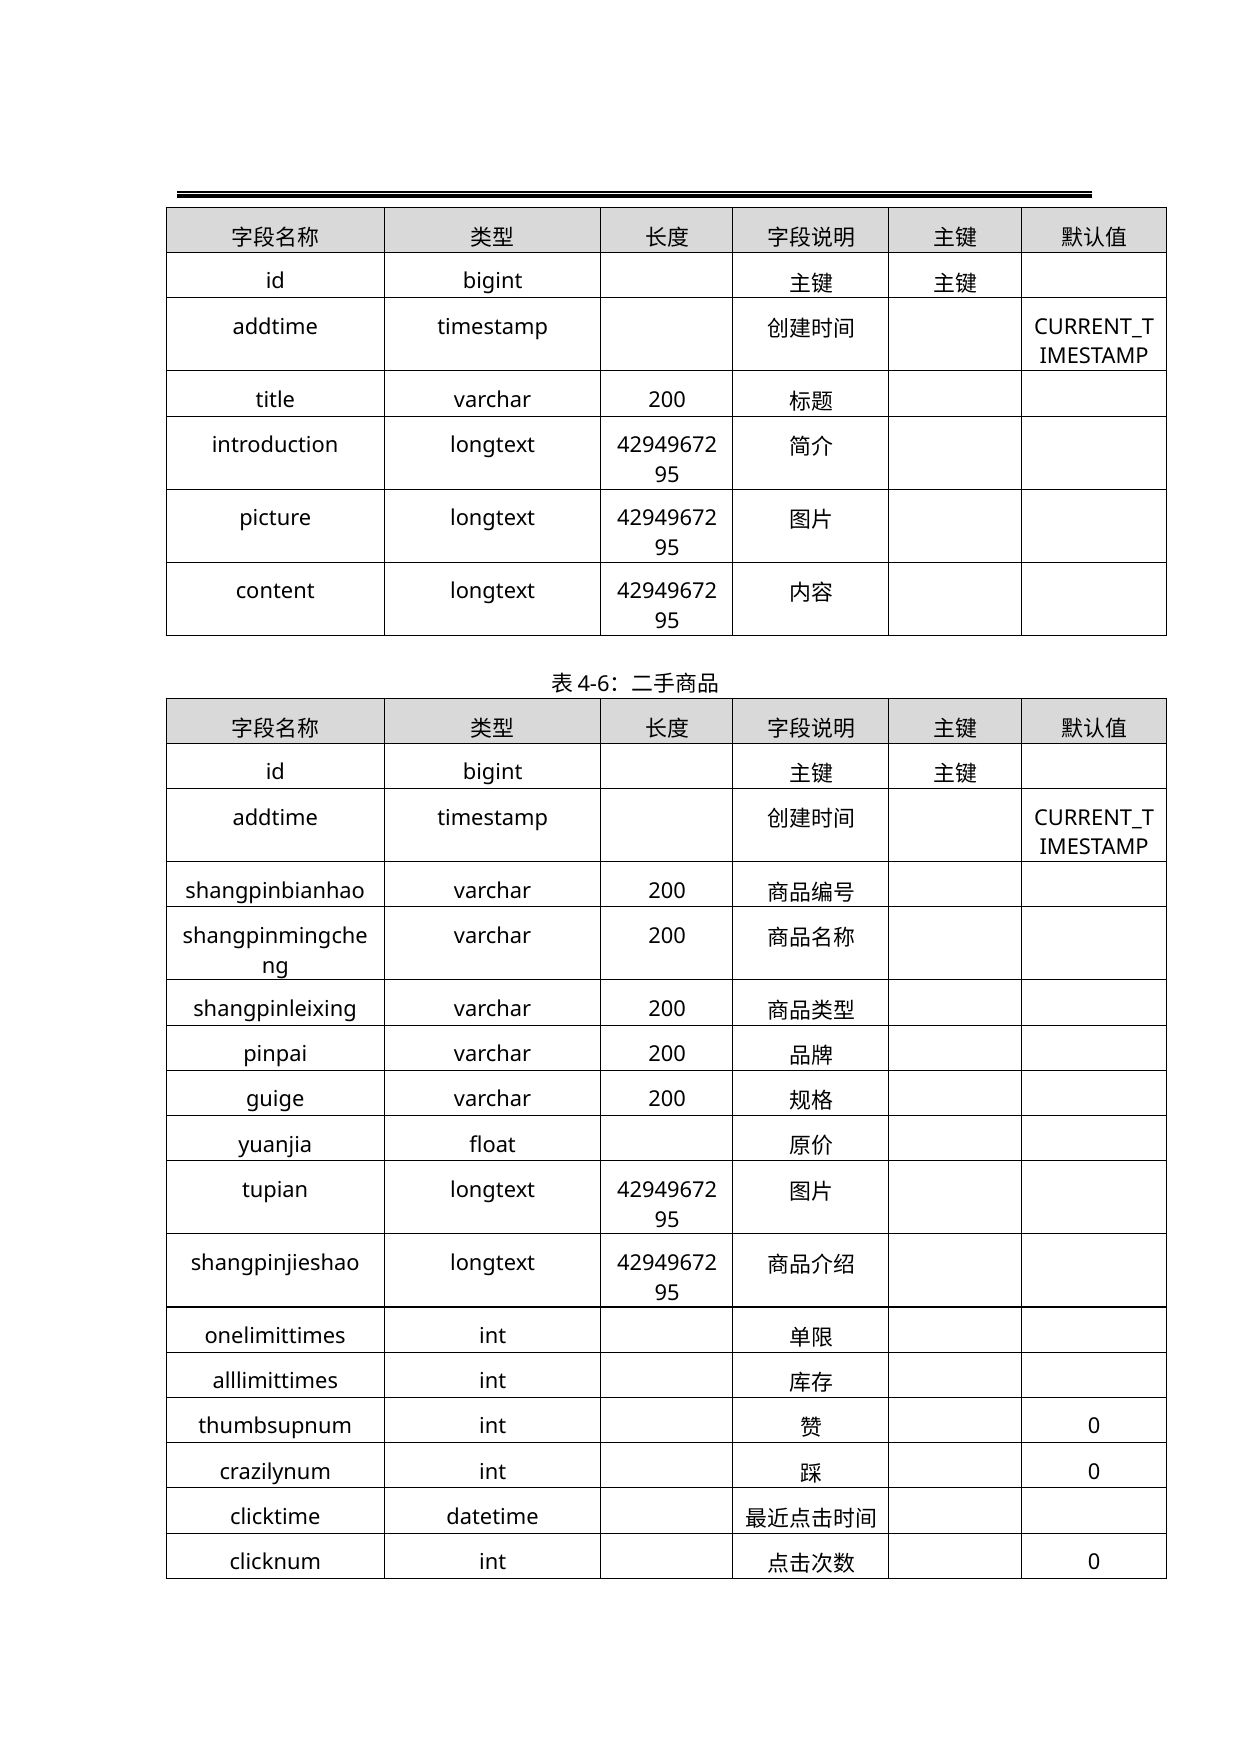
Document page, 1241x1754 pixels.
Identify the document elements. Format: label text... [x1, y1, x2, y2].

table_cell content [167, 563, 384, 635]
table_cell 简介 [733, 417, 888, 489]
table_cell 主键 [733, 744, 888, 788]
table_cell [601, 1443, 732, 1487]
table_cell [1022, 744, 1166, 788]
table_cell 200 [601, 1071, 732, 1115]
table_cell yuanjia [167, 1116, 384, 1160]
table_cell 内容 [733, 563, 888, 635]
table_cell 200 [601, 1026, 732, 1070]
table_cell 主键 [889, 744, 1021, 788]
table_cell alllimittimes [167, 1353, 384, 1397]
table_cell 0 [1022, 1534, 1166, 1578]
table_cell datetime [385, 1488, 600, 1532]
table_cell 4294967295 [601, 563, 732, 635]
table_cell [889, 563, 1021, 635]
table_cell longtext [385, 417, 600, 489]
table_cell 200 [601, 862, 732, 906]
table_cell [1022, 1071, 1166, 1115]
table_cell [1022, 862, 1166, 906]
table_cell 创建时间 [733, 789, 888, 861]
table_cell [1022, 1353, 1166, 1397]
table_cell varchar [385, 862, 600, 906]
table_cell 200 [601, 371, 732, 416]
table_cell 点击次数 [733, 1534, 888, 1578]
table_cell 库存 [733, 1353, 888, 1397]
table_cell thumbsupnum [167, 1398, 384, 1442]
table_cell [601, 1353, 732, 1397]
table_cell [889, 1234, 1021, 1306]
table_cell shangpinjieshao [167, 1234, 384, 1306]
table_cell [1022, 563, 1166, 635]
table_cell [889, 1443, 1021, 1487]
table_cell 品牌 [733, 1026, 888, 1070]
table_cell 0 [1022, 1398, 1166, 1442]
table_cell 商品编号 [733, 862, 888, 906]
table_cell 最近点击时间 [733, 1488, 888, 1532]
table_cell [1022, 417, 1166, 489]
table_cell title [167, 371, 384, 416]
table_cell 200 [601, 907, 732, 979]
table_header 主键 [889, 699, 1021, 743]
table_cell id [167, 744, 384, 788]
table_header 类型 [385, 208, 600, 252]
table_cell [889, 417, 1021, 489]
table_cell 规格 [733, 1071, 888, 1115]
table_header 主键 [889, 208, 1021, 252]
table_cell [601, 789, 732, 861]
table_cell 图片 [733, 490, 888, 562]
table_cell onelimittimes [167, 1308, 384, 1352]
table_cell [1022, 253, 1166, 297]
table_cell int [385, 1353, 600, 1397]
table_cell varchar [385, 1026, 600, 1070]
table_cell CURRENT_TIMESTAMP [1022, 298, 1166, 370]
table_cell clicknum [167, 1534, 384, 1578]
table_header 默认值 [1022, 699, 1166, 743]
table_cell float [385, 1116, 600, 1160]
table_cell 单限 [733, 1308, 888, 1352]
table_cell 200 [601, 980, 732, 1024]
table_header 长度 [601, 699, 732, 743]
table_cell varchar [385, 907, 600, 979]
table_header 字段名称 [167, 208, 384, 252]
table_cell shangpinleixing [167, 980, 384, 1024]
table_cell int [385, 1398, 600, 1442]
table_cell [889, 789, 1021, 861]
table_cell longtext [385, 563, 600, 635]
table_cell crazilynum [167, 1443, 384, 1487]
table_cell [1022, 1116, 1166, 1160]
table_cell 赞 [733, 1398, 888, 1442]
table_cell longtext [385, 1161, 600, 1233]
table_cell CURRENT_TIMESTAMP [1022, 789, 1166, 861]
table_cell 4294967295 [601, 1161, 732, 1233]
table_cell [889, 1308, 1021, 1352]
table_cell [601, 1488, 732, 1532]
table_cell 创建时间 [733, 298, 888, 370]
table_cell addtime [167, 789, 384, 861]
table_header 默认值 [1022, 208, 1166, 252]
table_header 类型 [385, 699, 600, 743]
table_cell int [385, 1443, 600, 1487]
table_cell bigint [385, 253, 600, 297]
table_cell [889, 490, 1021, 562]
table_cell [889, 1488, 1021, 1532]
table_cell 踩 [733, 1443, 888, 1487]
table_cell [889, 1161, 1021, 1233]
table_cell addtime [167, 298, 384, 370]
table_cell [1022, 907, 1166, 979]
table_cell 商品名称 [733, 907, 888, 979]
table_cell introduction [167, 417, 384, 489]
table_cell [1022, 980, 1166, 1024]
table_header 字段说明 [733, 699, 888, 743]
table_cell timestamp [385, 298, 600, 370]
table_cell [889, 1398, 1021, 1442]
table_cell [1022, 1026, 1166, 1070]
table_cell [889, 1071, 1021, 1115]
table_cell [1022, 1488, 1166, 1532]
table_cell [889, 1353, 1021, 1397]
table_cell [889, 1534, 1021, 1578]
table_cell 主键 [889, 253, 1021, 297]
table_cell [1022, 1161, 1166, 1233]
table_cell [601, 1398, 732, 1442]
table_header 字段说明 [733, 208, 888, 252]
table_cell [601, 744, 732, 788]
table_cell int [385, 1534, 600, 1578]
table_cell [1022, 1308, 1166, 1352]
table_cell 主键 [733, 253, 888, 297]
table_cell [1022, 1234, 1166, 1306]
table_cell shangpinbianhao [167, 862, 384, 906]
table_cell clicktime [167, 1488, 384, 1532]
table_cell varchar [385, 1071, 600, 1115]
table_cell [889, 907, 1021, 979]
table_cell shangpinmingcheng [167, 907, 384, 979]
table_cell [601, 298, 732, 370]
table_cell picture [167, 490, 384, 562]
table_cell varchar [385, 980, 600, 1024]
table_cell [601, 1308, 732, 1352]
table_cell 4294967295 [601, 417, 732, 489]
text 表4-6：二手商品 [177, 666, 1092, 697]
table_cell 商品介绍 [733, 1234, 888, 1306]
table_cell [889, 1116, 1021, 1160]
table_cell 图片 [733, 1161, 888, 1233]
table_cell 商品类型 [733, 980, 888, 1024]
table_cell 4294967295 [601, 490, 732, 562]
table_cell 标题 [733, 371, 888, 416]
table_cell 原价 [733, 1116, 888, 1160]
table_cell 4294967295 [601, 1234, 732, 1306]
table_cell [601, 253, 732, 297]
table_cell [889, 371, 1021, 416]
table_cell [889, 298, 1021, 370]
table_cell pinpai [167, 1026, 384, 1070]
table_cell guige [167, 1071, 384, 1115]
table_cell int [385, 1308, 600, 1352]
table_header 字段名称 [167, 699, 384, 743]
table_cell [1022, 371, 1166, 416]
table_cell [601, 1116, 732, 1160]
table_cell [1022, 490, 1166, 562]
table_cell longtext [385, 1234, 600, 1306]
table_cell id [167, 253, 384, 297]
table_cell timestamp [385, 789, 600, 861]
table_cell [601, 1534, 732, 1578]
table_cell tupian [167, 1161, 384, 1233]
table_cell [889, 862, 1021, 906]
table_cell longtext [385, 490, 600, 562]
table_cell 0 [1022, 1443, 1166, 1487]
table_header 长度 [601, 208, 732, 252]
table_cell varchar [385, 371, 600, 416]
table_cell bigint [385, 744, 600, 788]
table_cell [889, 980, 1021, 1024]
table_cell [889, 1026, 1021, 1070]
